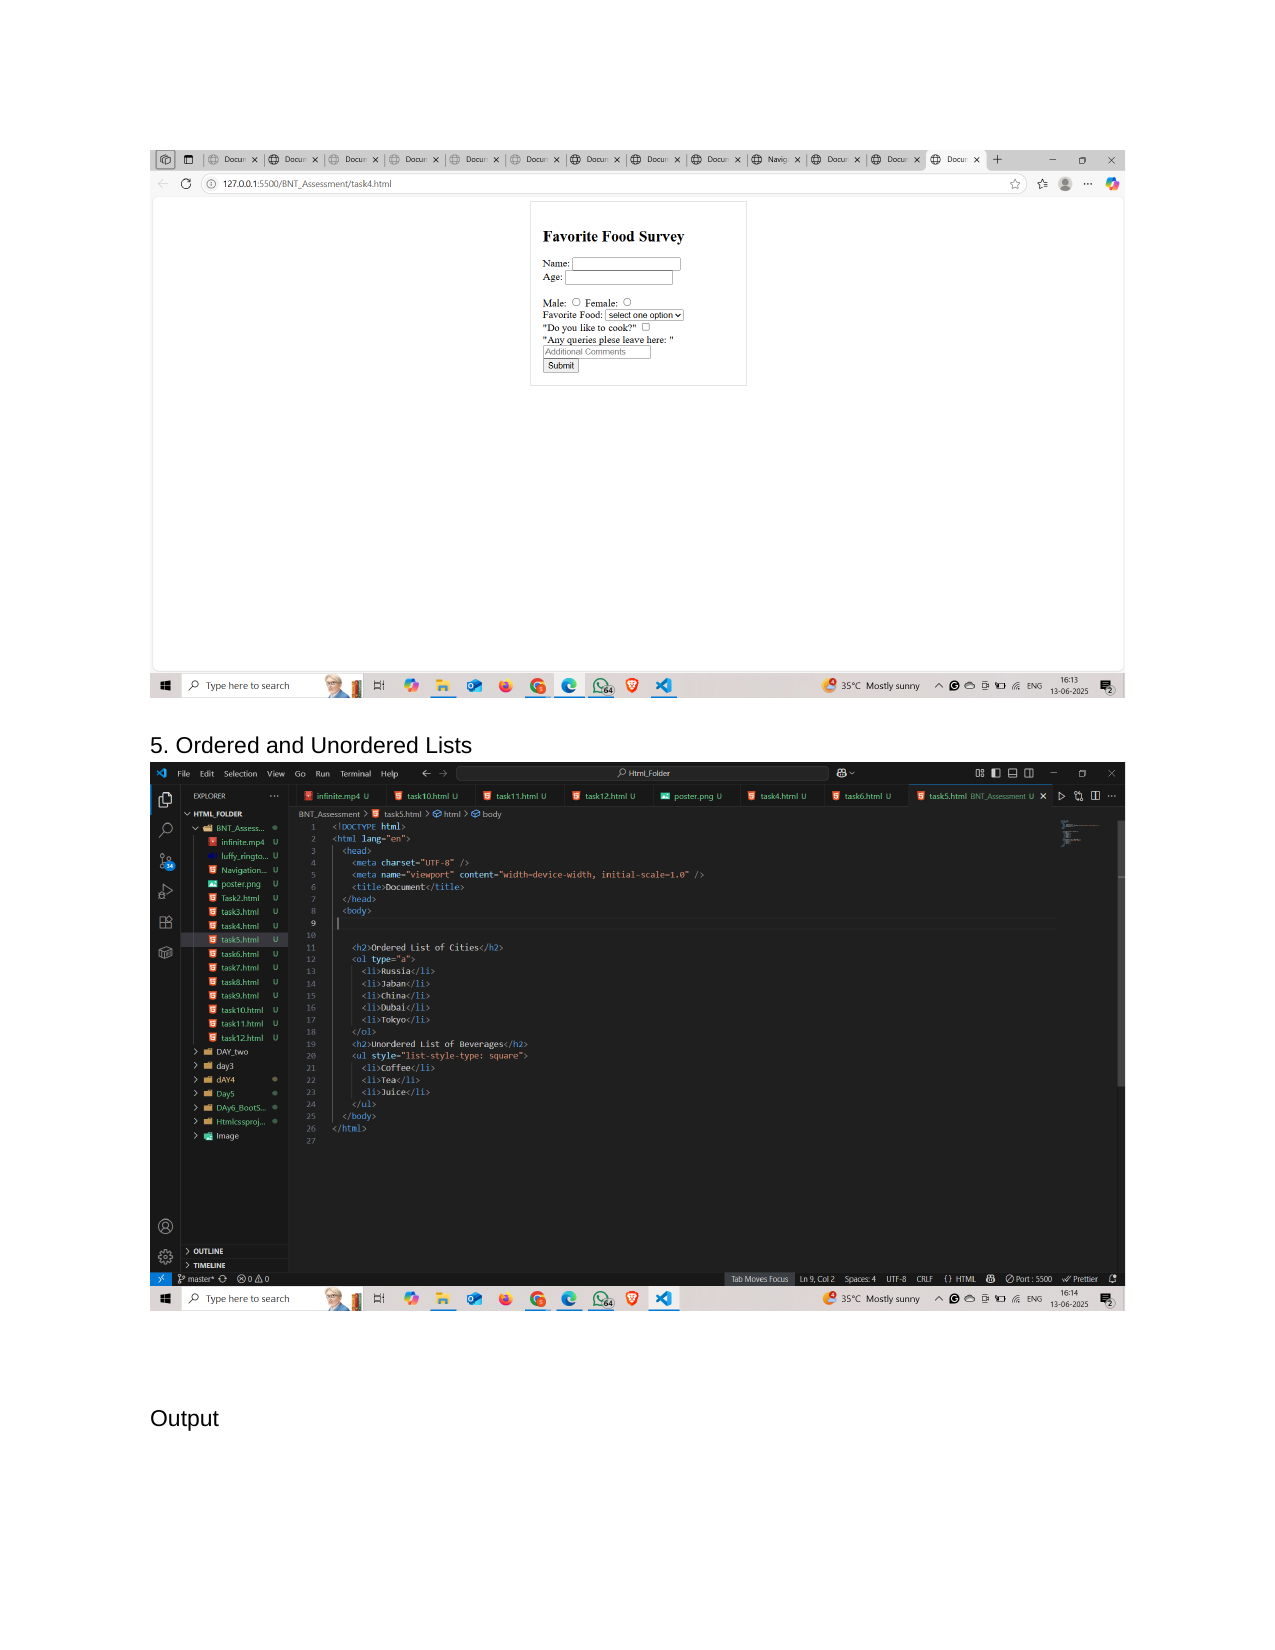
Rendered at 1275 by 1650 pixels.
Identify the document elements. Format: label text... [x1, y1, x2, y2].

text 5. Ordered and Unordered Lists [150, 732, 1125, 762]
picture [150, 762, 1125, 1311]
picture [150, 150, 1125, 698]
text Output [150, 1404, 1125, 1431]
